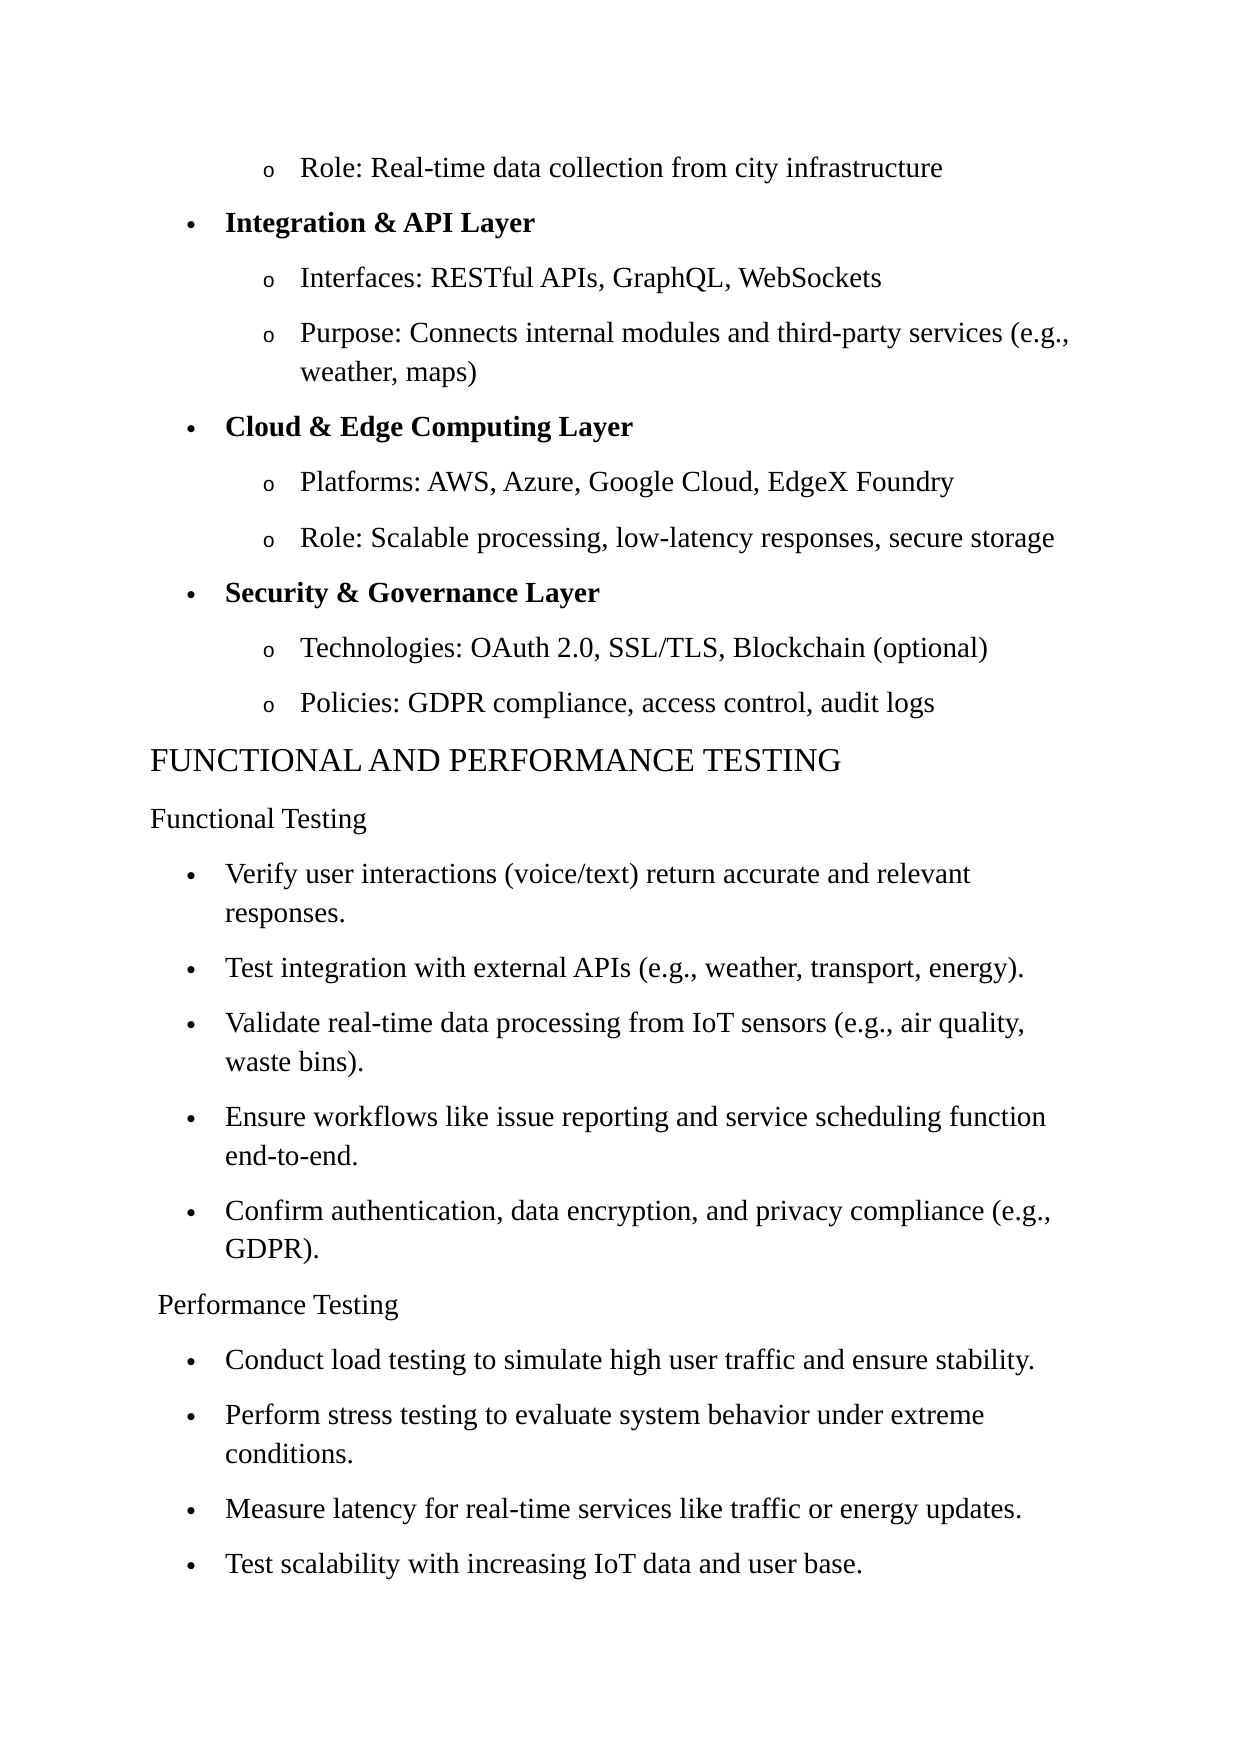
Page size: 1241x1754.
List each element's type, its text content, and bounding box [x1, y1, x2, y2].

list Conduct load testing to simulate high user traffic and ensure stability. [187, 1342, 1090, 1376]
list Perform stress testing to evaluate system behavior under extreme conditions. [187, 1397, 1090, 1469]
text FUNCTIONAL AND PERFORMANCE TESTING [150, 741, 1090, 779]
list Ensure workflows like issue reporting and service scheduling function end-to-end. [187, 1099, 1090, 1171]
list Validate real-time data processing from IoT sensors (e.g., air quality, waste bins). [187, 1006, 1090, 1078]
list Role: Scalable processing, low-latency responses, secure storage [262, 520, 1090, 553]
list Policies: GDPR compliance, access control, audit logs [262, 685, 1090, 719]
text Functional Testing [150, 801, 1090, 835]
list Test integration with external APIs (e.g., weather, transport, energy). [187, 950, 1090, 984]
list Cloud & Edge Computing Layer [187, 409, 1090, 443]
list Interfaces: RESTful APIs, GraphQL, WebSockets [262, 260, 1090, 294]
list Platforms: AWS, Azure, Google Cloud, EdgeX Foundry [262, 464, 1090, 498]
text Performance Testing [150, 1287, 1090, 1320]
list Integration & API Layer [187, 205, 1090, 239]
list Security & Governance Layer [187, 575, 1090, 608]
list Measure latency for real-time services like traffic or energy updates. [187, 1491, 1090, 1524]
list Role: Real-time data collection from city infrastructure [262, 150, 1090, 183]
list Verify user interactions (voice/text) return accurate and relevant responses. [187, 857, 1090, 929]
list Purpose: Connects internal modules and third-party services (e.g., weather, maps) [262, 316, 1090, 388]
list Test scalability with increasing IoT data and user base. [187, 1546, 1090, 1580]
list Confirm authentication, data encryption, and privacy compliance (e.g., GDPR). [187, 1193, 1090, 1265]
list Technologies: OAuth 2.0, SSL/TLS, Blockchain (optional) [262, 630, 1090, 664]
